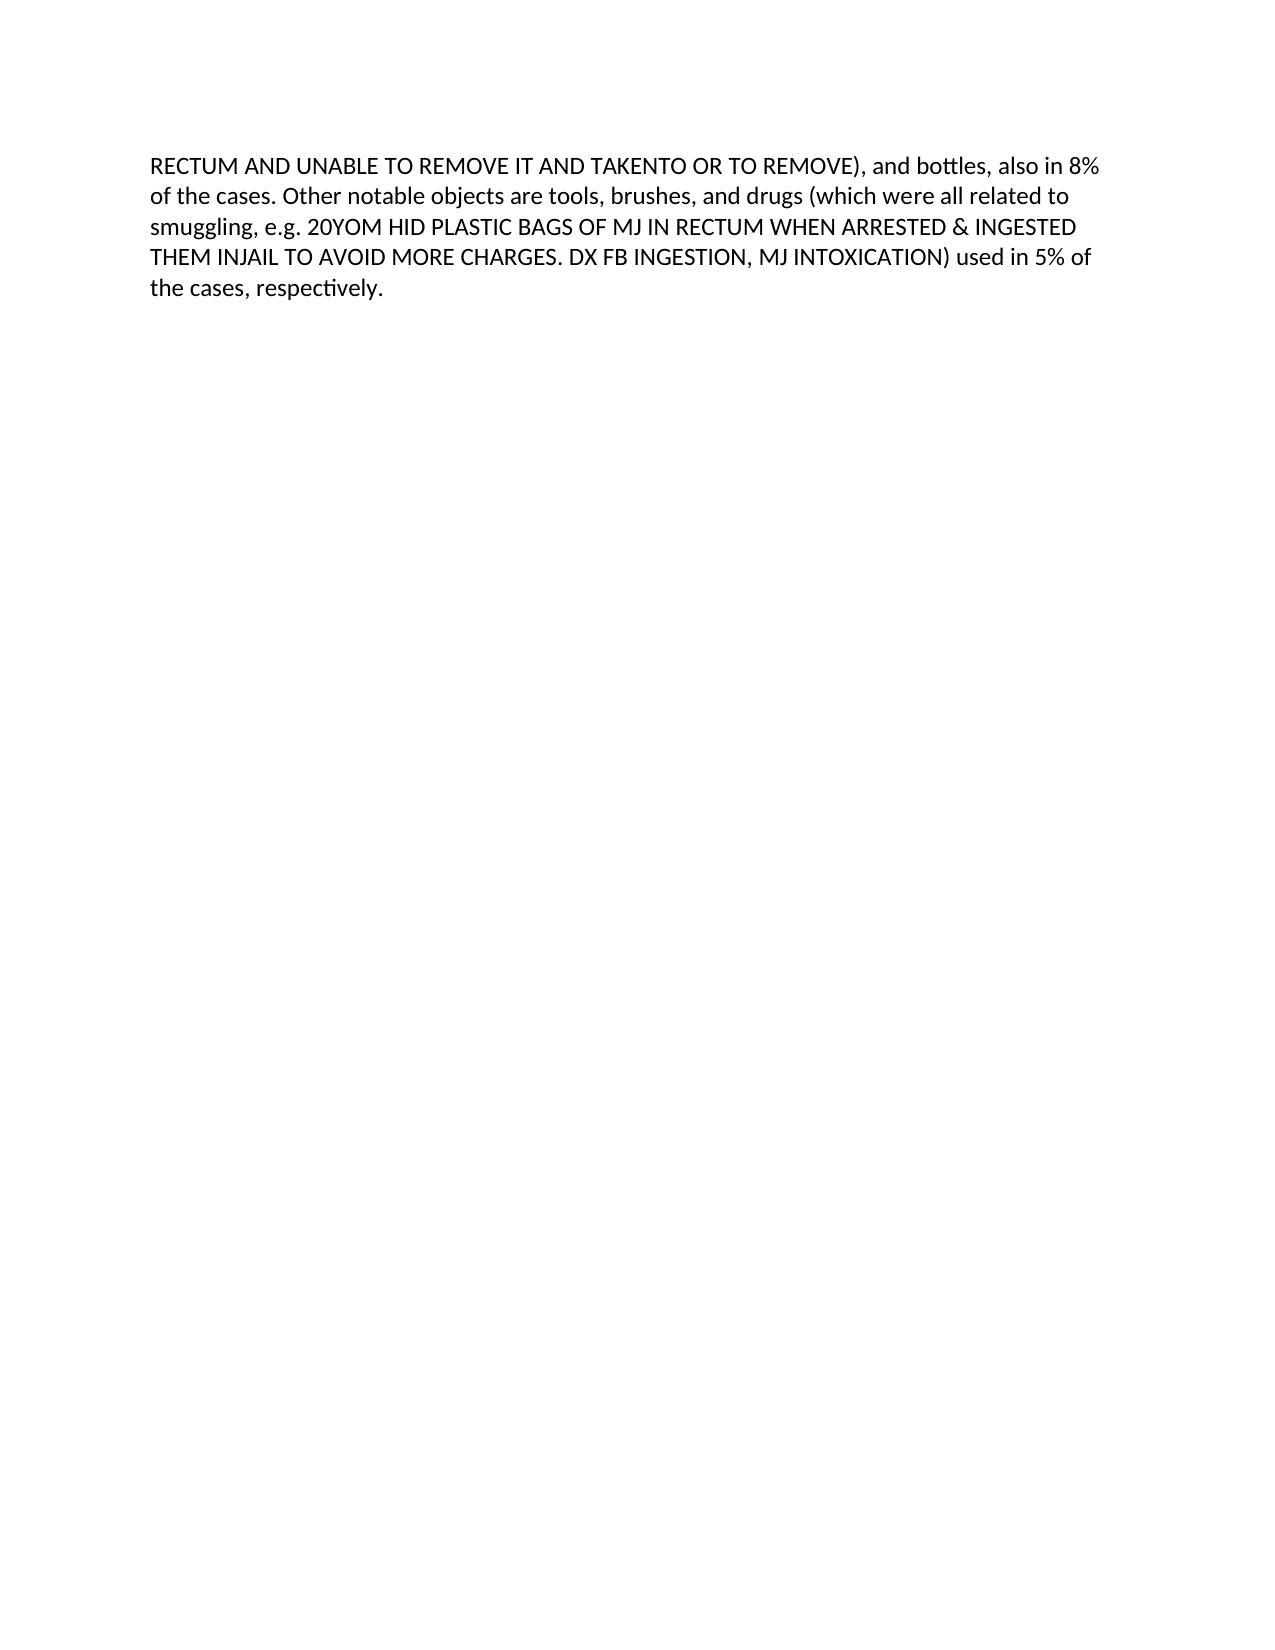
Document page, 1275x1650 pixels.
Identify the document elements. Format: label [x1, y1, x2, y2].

text [150, 150, 1125, 303]
